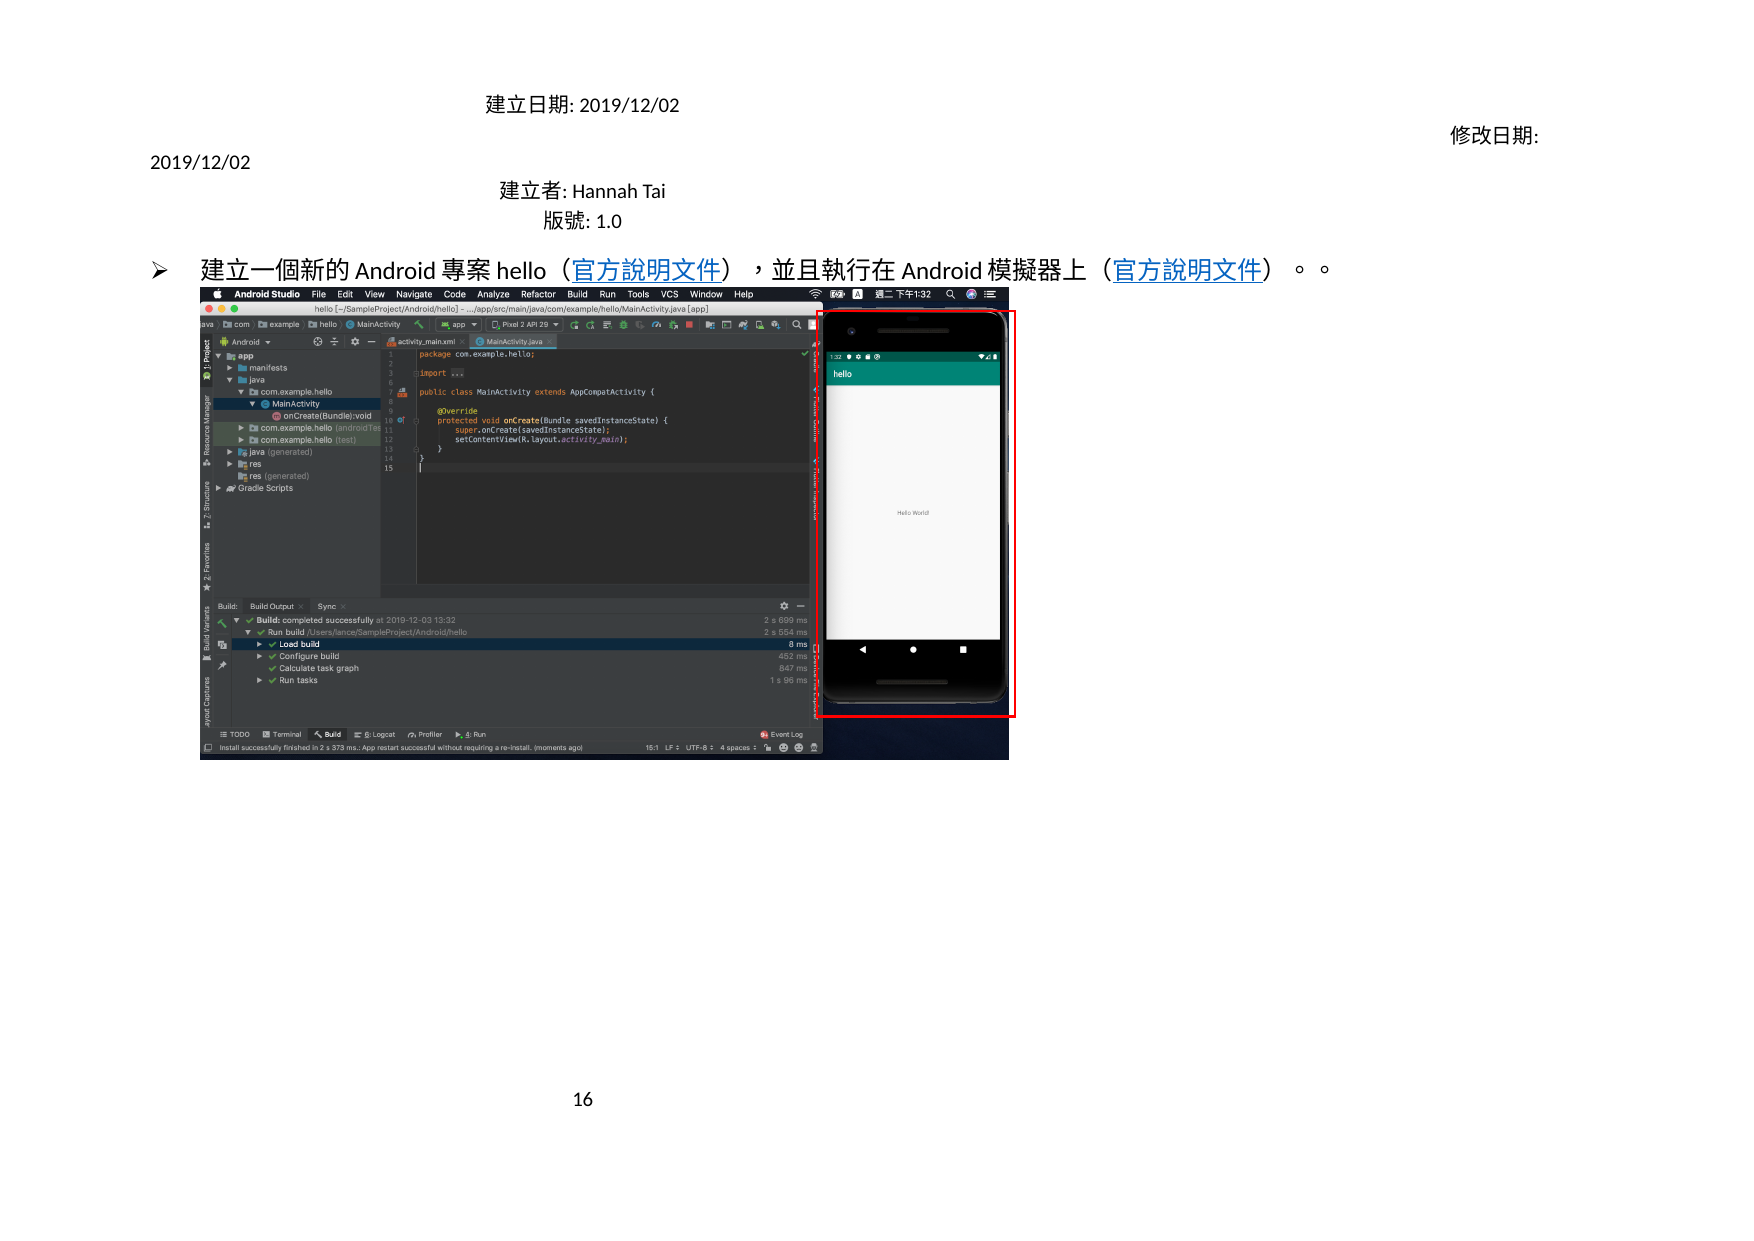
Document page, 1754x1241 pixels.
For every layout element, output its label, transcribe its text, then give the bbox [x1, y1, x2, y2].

picture [200, 287, 1009, 760]
picture [818, 312, 1009, 715]
